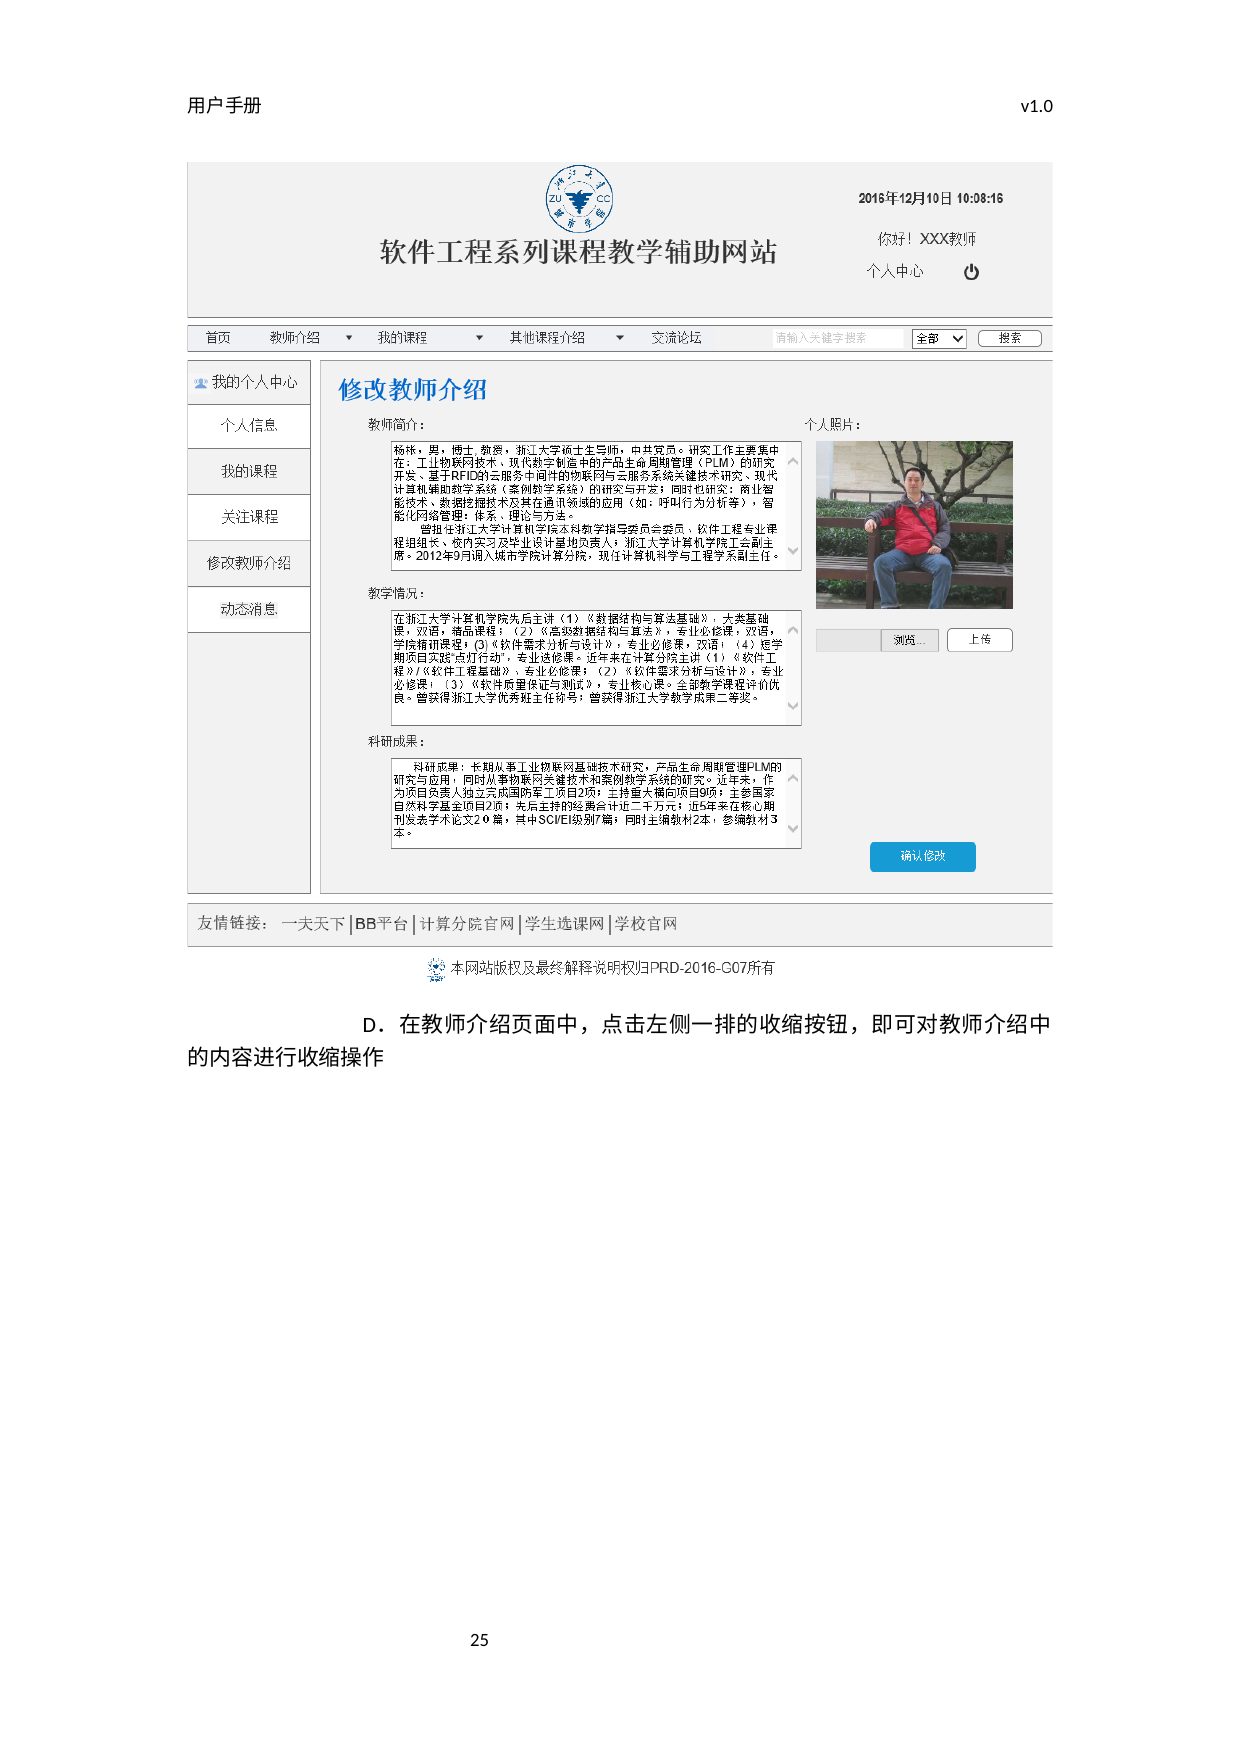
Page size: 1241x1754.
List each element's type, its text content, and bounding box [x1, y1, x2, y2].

text D．在教师介绍页面中，点击左侧一排的收缩按钮，即可对教师介绍中的内容进行收缩操作 [187, 1007, 1053, 1072]
picture [187, 162, 1053, 984]
